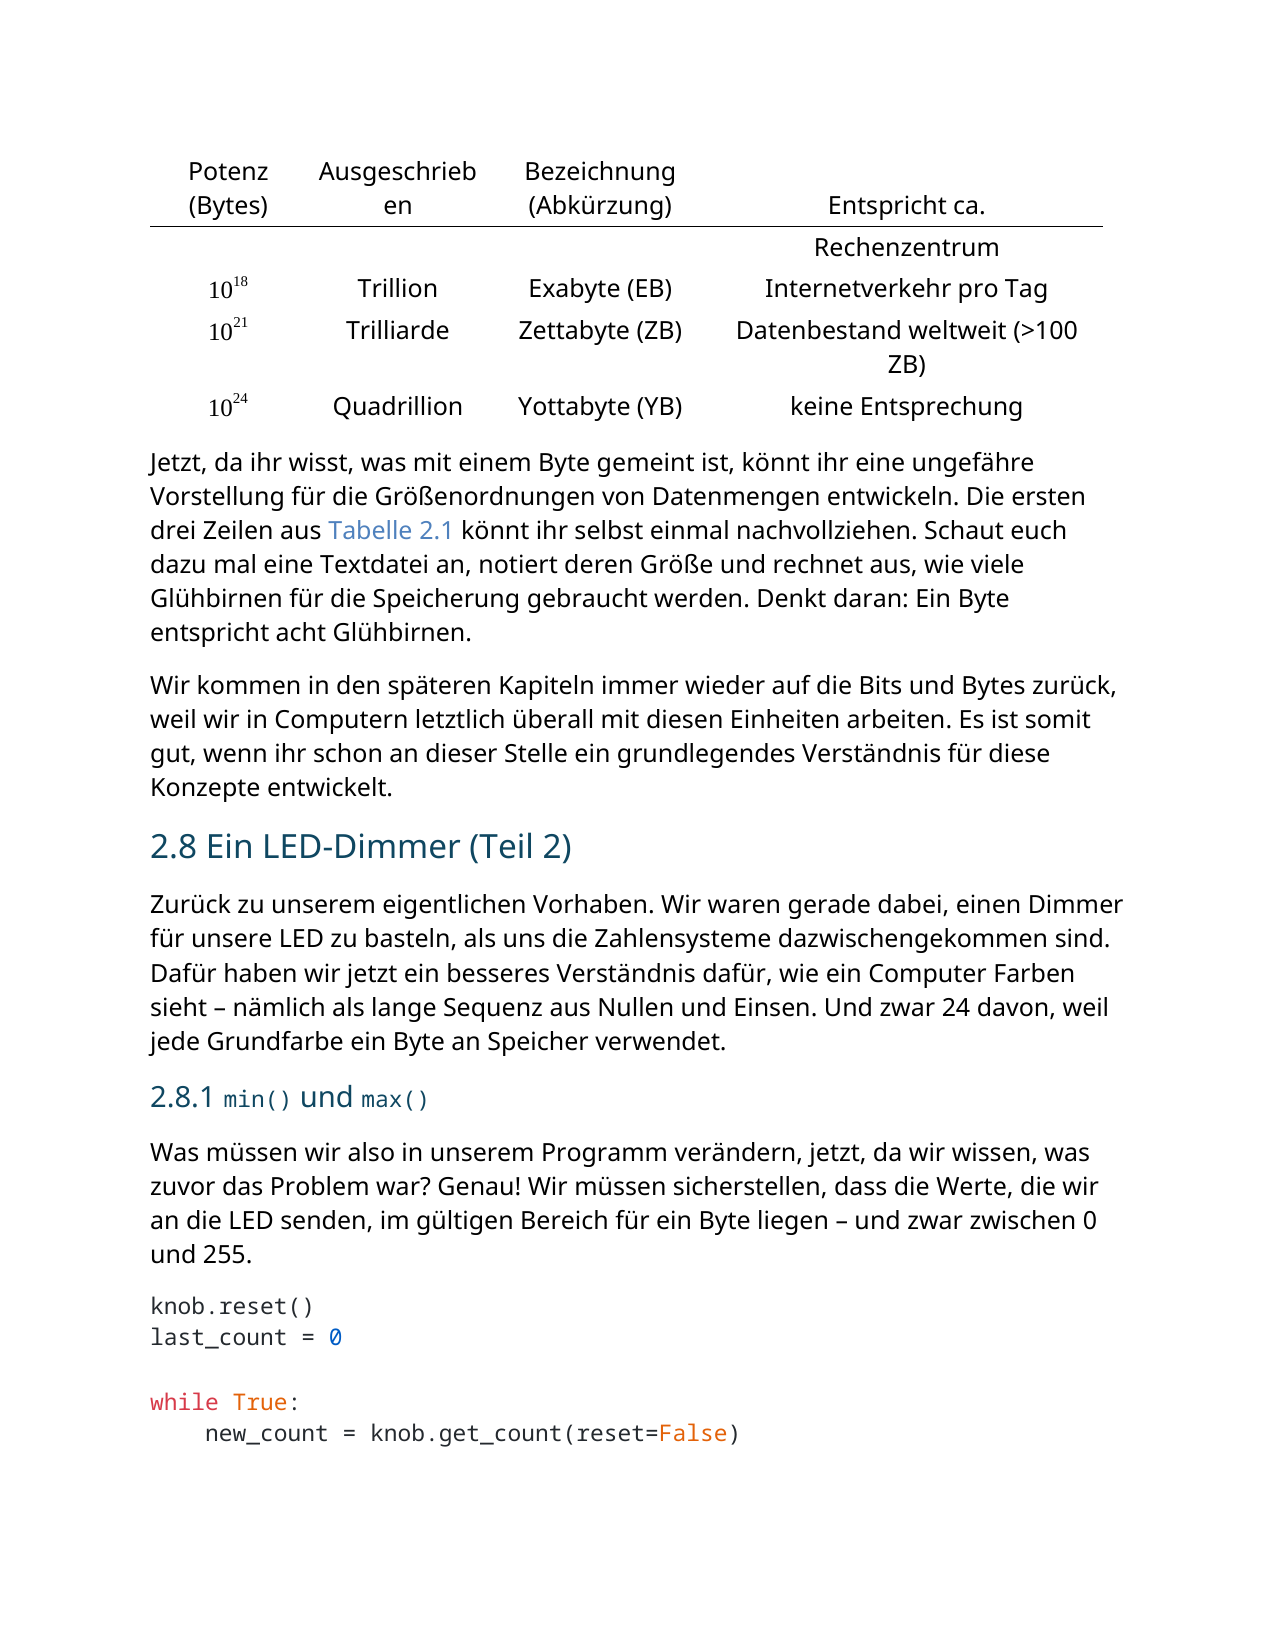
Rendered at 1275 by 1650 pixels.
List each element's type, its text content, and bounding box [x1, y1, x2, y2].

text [150, 1289, 1125, 1483]
subtitle 2.8 Ein LED-Dimmer (Teil 2) [150, 823, 1125, 868]
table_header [139, 150, 1114, 426]
subtitle 2.8.1 min() und max() [150, 1076, 1125, 1116]
text Jetzt, da ihr wisst, was mit einem Byte gemeint ist, könnt ihr eine ungefähre Vorstellung für die Größenordnungen von Datenmengen entwickeln. Die ersten drei Zeilen aus Tabelle 2.1 könnt ihr selbst einmal nachvollziehen. Schaut euch dazu mal eine Textdatei an, notiert deren Größe und rechnet aus, wie viele Glühbirnen für die Speicherung gebraucht werden. Denkt daran: Ein Byte entspricht acht Glühbirnen. [150, 445, 1125, 649]
text Wir kommen in den späteren Kapiteln immer wieder auf die Bits und Bytes zurück, weil wir in Computern letztlich überall mit diesen Einheiten arbeiten. Es ist somit gut, wenn ihr schon an dieser Stelle ein grundlegendes Verständnis für diese Konzepte entwickelt. [150, 668, 1125, 804]
text Was müssen wir also in unserem Programm verändern, jetzt, da wir wissen, was zuvor das Problem war? Genau! Wir müssen sicherstellen, dass die Werte, die wir an die LED senden, im gültigen Bereich für ein Byte liegen – und zwar zwischen 0 und 255. [150, 1134, 1125, 1271]
text Zurück zu unserem eigentlichen Vorhaben. Wir waren gerade dabei, einen Dimmer für unsere LED zu basteln, als uns die Zahlensysteme dazwischengekommen sind. Dafür haben wir jetzt ein besseres Verständnis dafür, wie ein Computer Farben sieht – nämlich als lange Sequenz aus Nullen und Einsen. Und zwar 24 davon, weil jede Grundfarbe ein Byte an Speicher verwendet. [150, 887, 1125, 1057]
